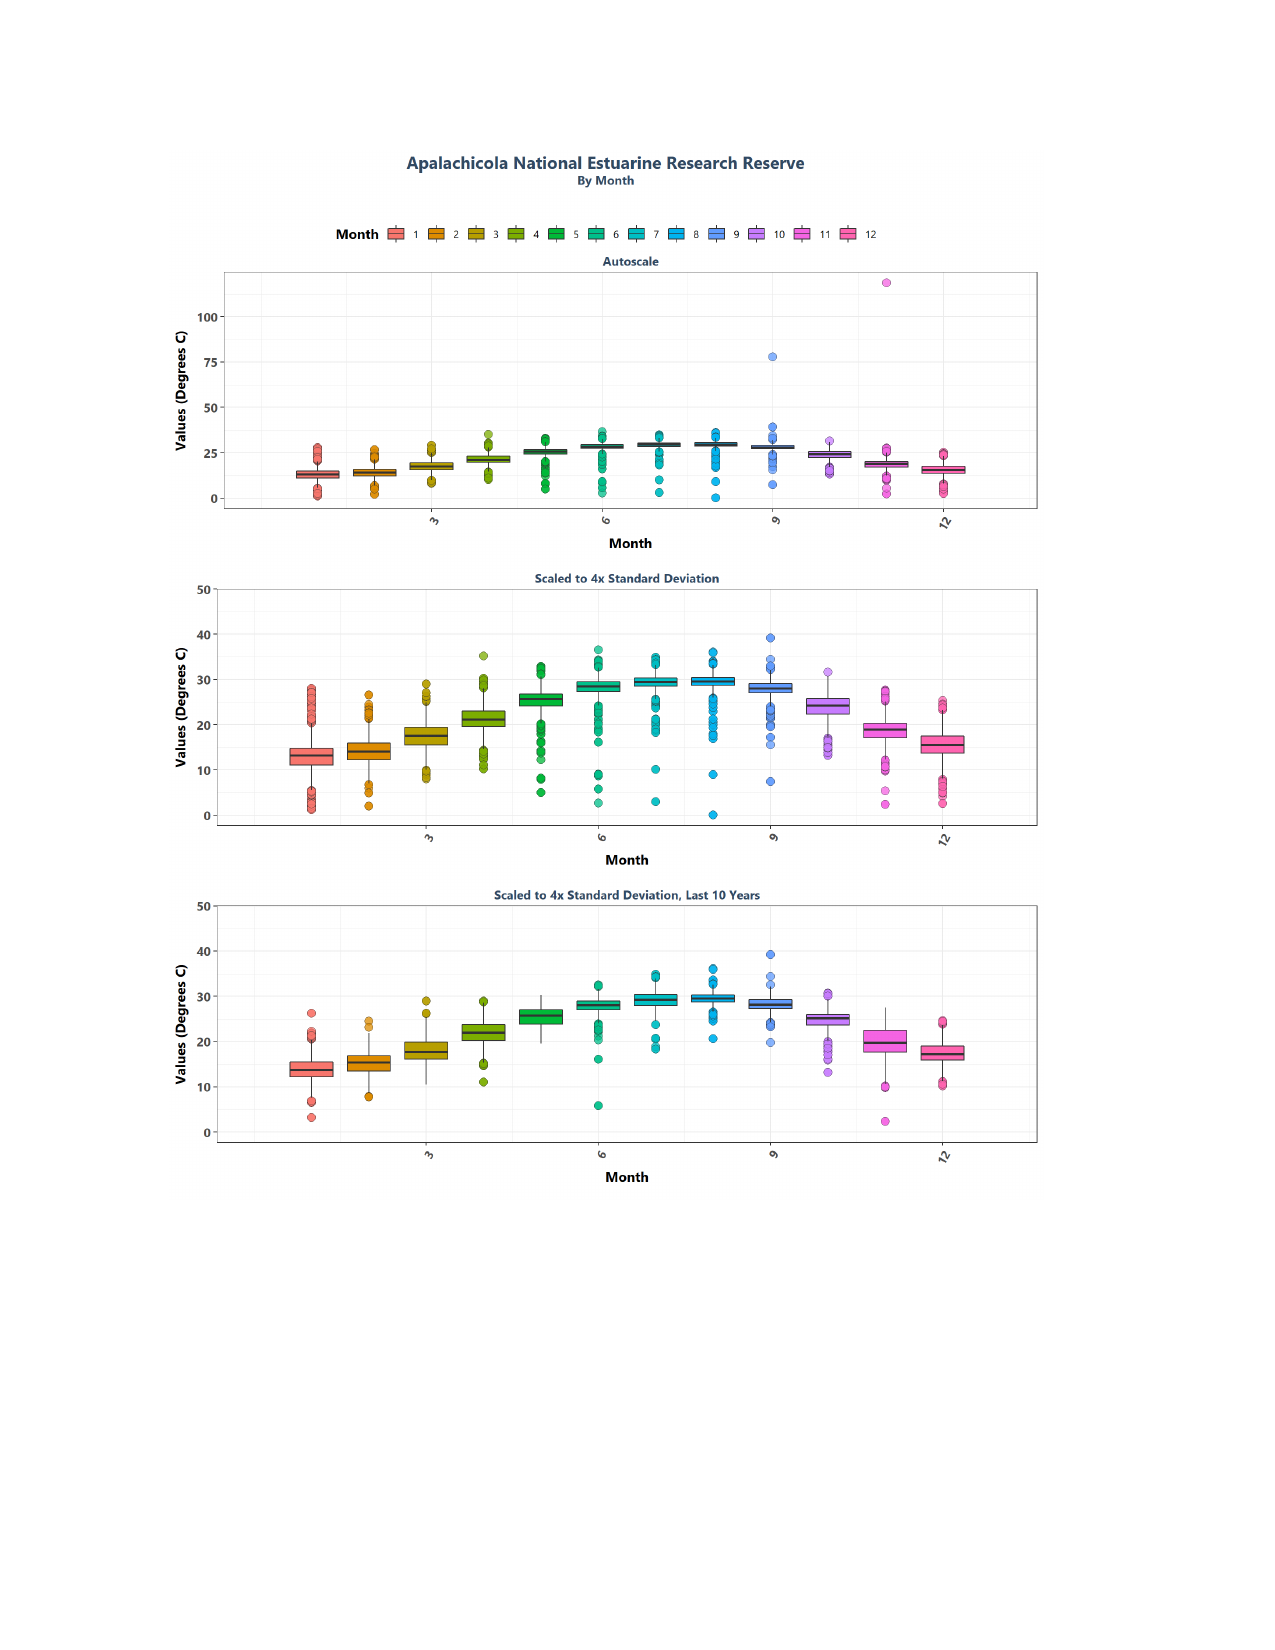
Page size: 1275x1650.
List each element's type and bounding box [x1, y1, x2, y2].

picture [168, 150, 1044, 1200]
